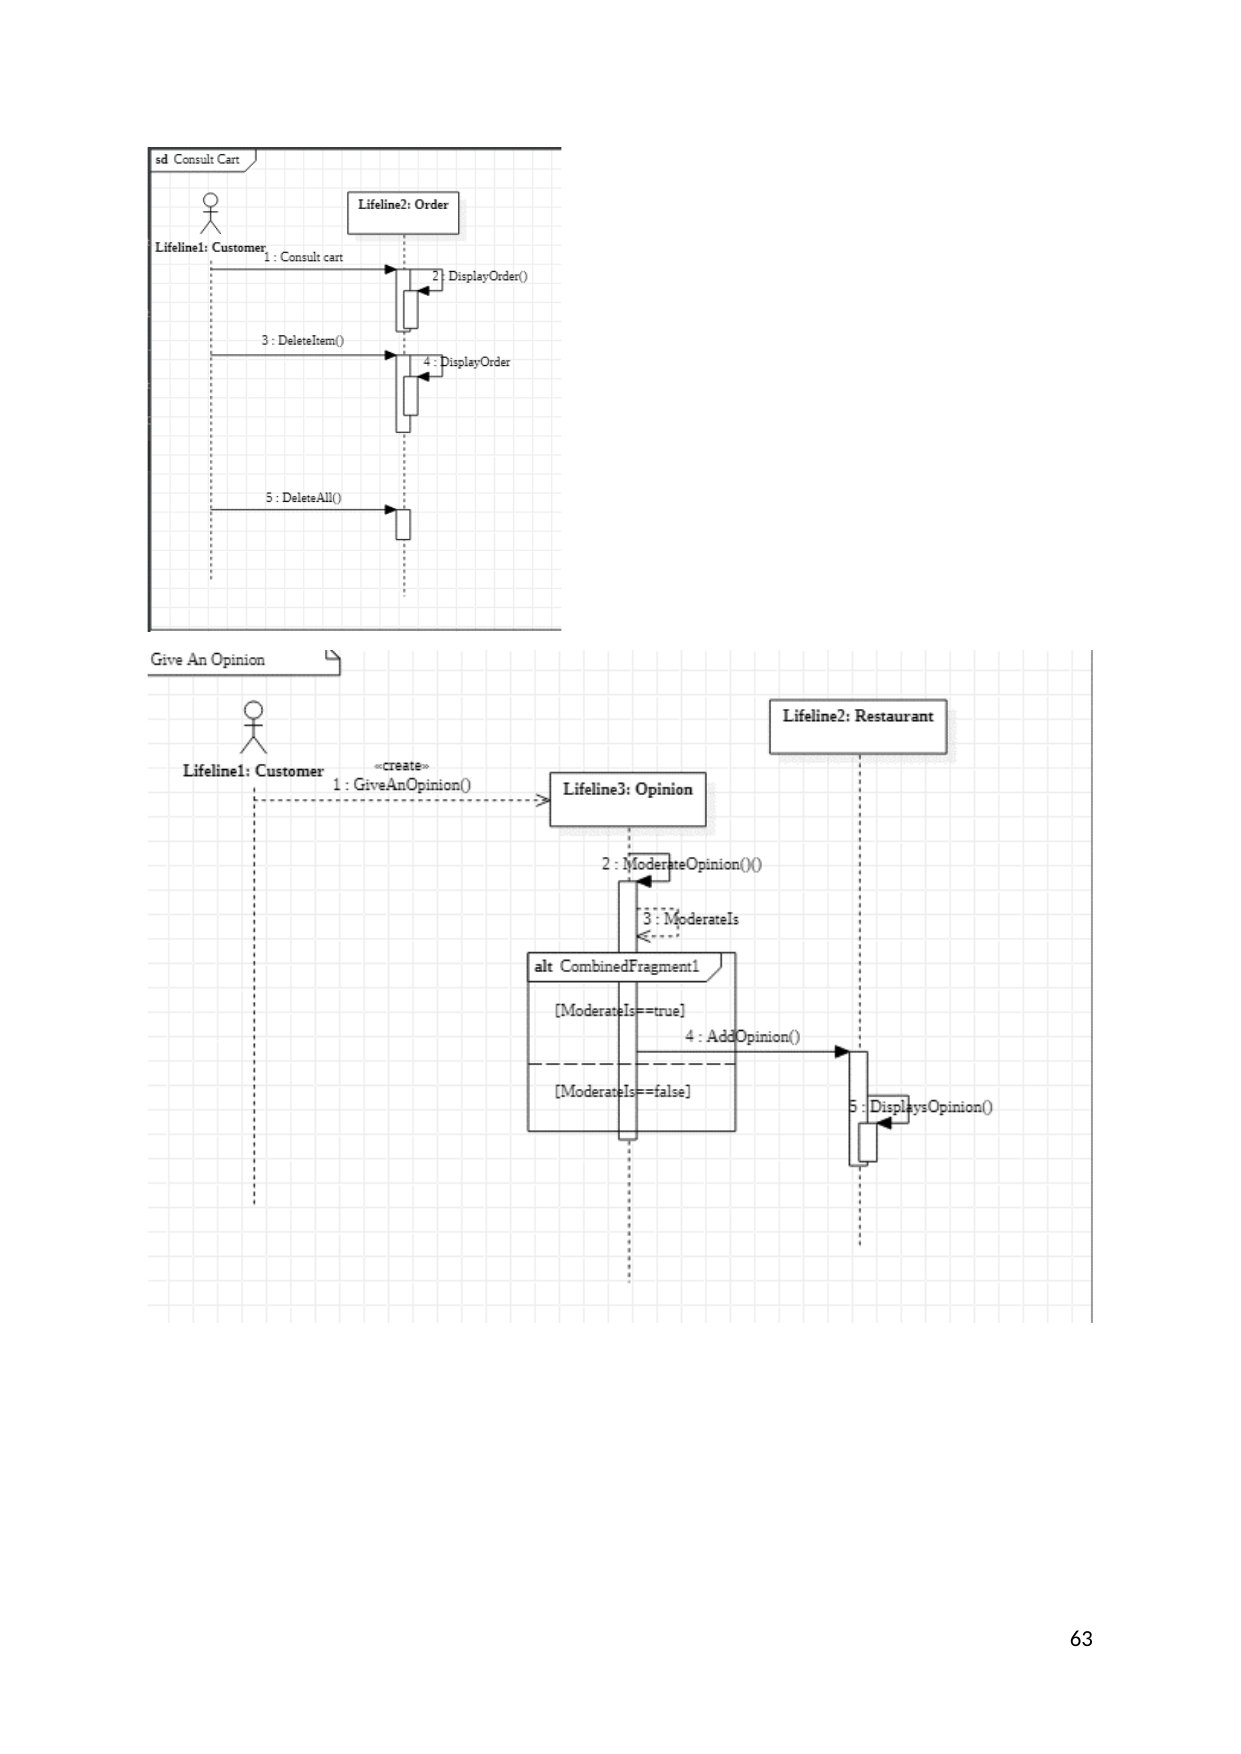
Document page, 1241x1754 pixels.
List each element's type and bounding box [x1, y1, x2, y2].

picture [147, 147, 562, 632]
picture [147, 650, 1093, 1323]
